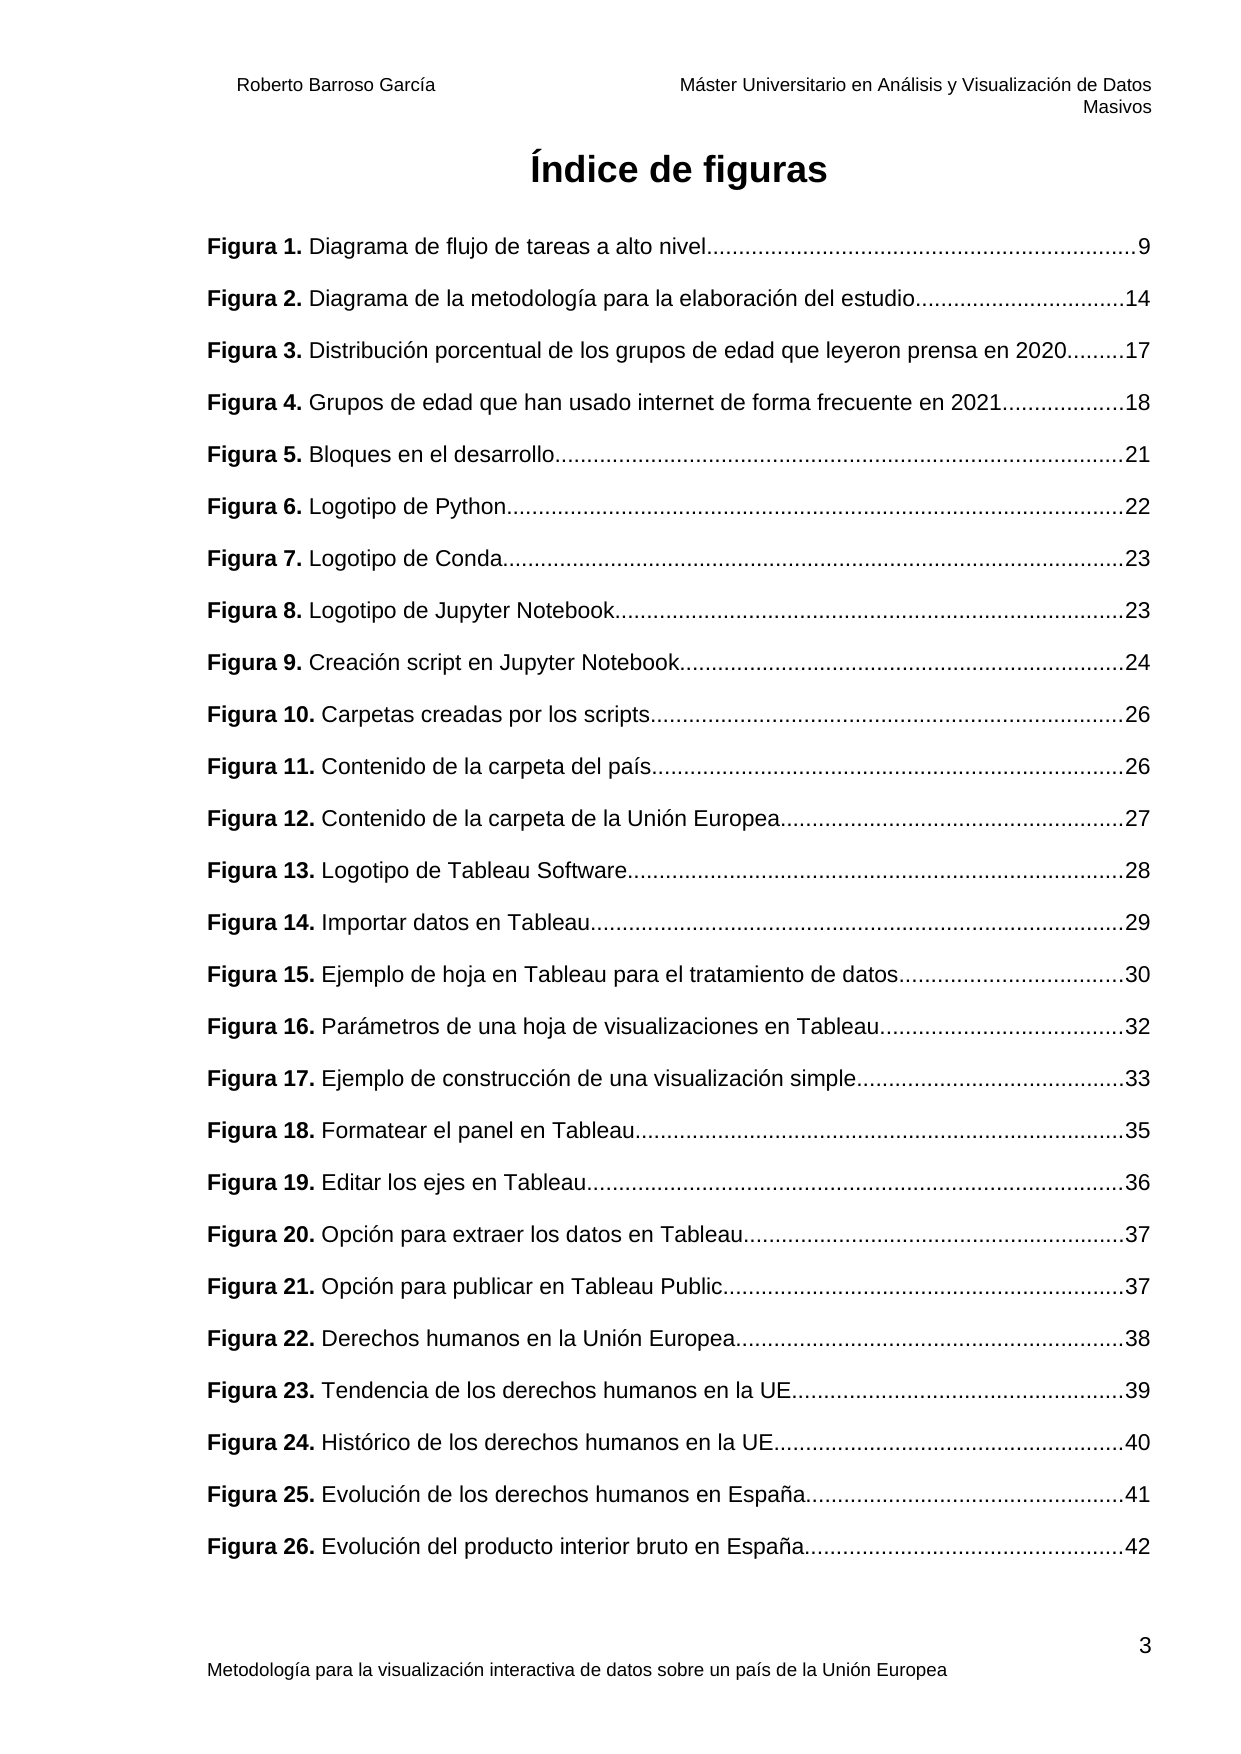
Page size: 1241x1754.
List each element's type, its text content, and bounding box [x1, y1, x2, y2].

text Figura 15. Ejemplo de hoja en Tableau para el tratamiento de datos 30 [207, 961, 1152, 987]
text Figura 14. Importar datos en Tableau 29 [207, 909, 1152, 935]
text Figura 19. Editar los ejes en Tableau 36 [207, 1169, 1152, 1195]
text Figura 17. Ejemplo de construcción de una visualización simple 33 [207, 1065, 1152, 1091]
text Figura 4. Grupos de edad que han usado internet de forma frecuente en 2021 18 [207, 389, 1152, 416]
text Índice de figuras [207, 148, 1152, 191]
text Figura 16. Parámetros de una hoja de visualizaciones en Tableau 32 [207, 1013, 1152, 1039]
text Figura 8. Logotipo de Jupyter Notebook 23 [207, 597, 1152, 623]
text Figura 6. Logotipo de Python 22 [207, 493, 1152, 519]
text Figura 26. Evolución del producto interior bruto en España 42 [207, 1533, 1152, 1559]
text Figura 13. Logotipo de Tableau Software 28 [207, 857, 1152, 883]
text Figura 1. Diagrama de flujo de tareas a alto nivel 9 [207, 233, 1152, 259]
text Figura 5. Bloques en el desarrollo 21 [207, 441, 1152, 467]
text Figura 10. Carpetas creadas por los scripts 26 [207, 701, 1152, 727]
text Figura 21. Opción para publicar en Tableau Public 37 [207, 1273, 1152, 1299]
text Figura 25. Evolución de los derechos humanos en España 41 [207, 1481, 1152, 1507]
text Figura 20. Opción para extraer los datos en Tableau 37 [207, 1221, 1152, 1247]
text Figura 18. Formatear el panel en Tableau 35 [207, 1117, 1152, 1143]
text Figura 22. Derechos humanos en la Unión Europea 38 [207, 1325, 1152, 1351]
text Figura 11. Contenido de la carpeta del país 26 [207, 753, 1152, 779]
text Figura 7. Logotipo de Conda 23 [207, 545, 1152, 571]
text Figura 3. Distribución porcentual de los grupos de edad que leyeron prensa en 2020 17 [207, 337, 1152, 363]
text Figura 12. Contenido de la carpeta de la Unión Europea 27 [207, 805, 1152, 831]
text Figura 24. Histórico de los derechos humanos en la UE 40 [207, 1429, 1152, 1455]
text Figura 23. Tendencia de los derechos humanos en la UE 39 [207, 1377, 1152, 1403]
text Figura 9. Creación script en Jupyter Notebook 24 [207, 649, 1152, 675]
text Figura 2. Diagrama de la metodología para la elaboración del estudio 14 [207, 285, 1152, 312]
